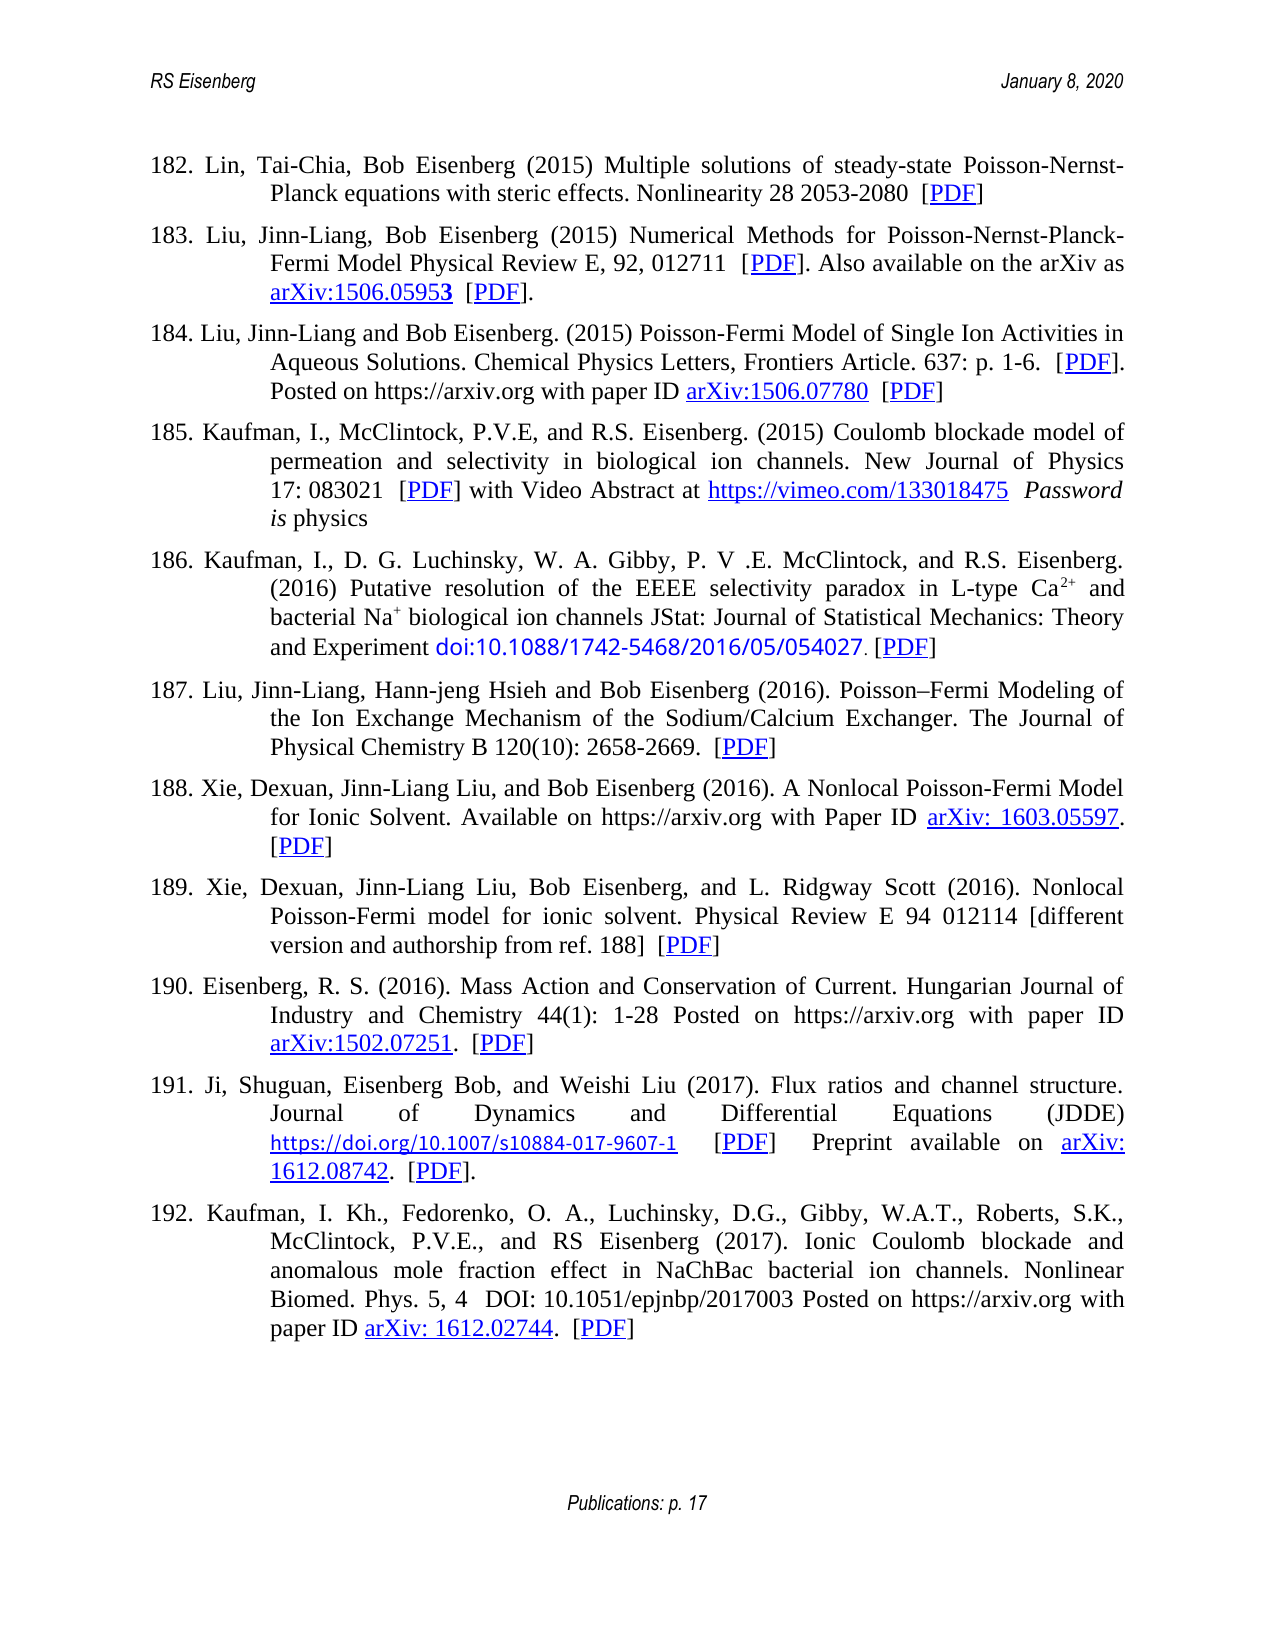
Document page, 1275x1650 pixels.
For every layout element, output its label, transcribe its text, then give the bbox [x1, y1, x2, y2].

text 184. Liu, Jinn-Liang and Bob Eisenberg. (2015) Poisson-Fermi Model of Single Ion Activities in Aqueous Solutions. Chemical Physics Letters, Frontiers Article. 637: p. 1-6. [PDF]. Posted on https://arxiv.org with paper ID arXiv:1506.07780 [PDF] [150, 318, 1125, 405]
text 183. Liu, Jinn-Liang, Bob Eisenberg (2015) Numerical Methods for Poisson-Nernst-Planck-Fermi Model Physical Review E, 92, 012711 [PDF]. Also available on the arXiv as arXiv:1506.05953 [PDF]. [150, 220, 1125, 306]
text 192. Kaufman, I. Kh., Fedorenko, O. A., Luchinsky, D.G., Gibby, W.A.T., Roberts, S.K., McClintock, P.V.E., and RS Eisenberg (2017). Ionic Coulomb blockade and anomalous mole fraction effect in NaChBac bacterial ion channels. Nonlinear Biomed. Phys. 5, 4 DOI: 10.1051/epjnbp/2017003 Posted on https://arxiv.org with paper ID arXiv: 1612.02744. [PDF] [150, 1198, 1125, 1341]
text 185. Kaufman, I., McClintock, P.V.E, and R.S. Eisenberg. (2015) Coulomb blockade model of permeation and selectivity in biological ion channels. New Journal of Physics 17: 083021 [PDF] with Video Abstract at https://vimeo.com/133018475 Password is physics [150, 417, 1125, 532]
text 186. Kaufman, I., D. G. Luchinsky, W. A. Gibby, P. V .E. McClintock, and R.S. Eisenberg. (2016) Putative resolution of the EEEE selectivity paradox in L-type Ca2+ and bacterial Na+ biological ion channels JStat: Journal of Statistical Mechanics: Theory and Experiment doi:10.1088/1742-5468/2016/05/054027. [PDF] [150, 545, 1125, 662]
text 182. Lin, Tai-Chia, Bob Eisenberg (2015) Multiple solutions of steady-state Poisson-Nernst-Planck equations with steric effects. Nonlinearity 28 2053-2080 [PDF] [150, 150, 1125, 207]
text 189. Xie, Dexuan, Jinn-Liang Liu, Bob Eisenberg, and L. Ridgway Scott (2016). Nonlocal Poisson-Fermi model for ionic solvent. Physical Review E 94 012114 [different version and authorship from ref. 188] [PDF] [150, 872, 1125, 958]
text 191. Ji, Shuguan, Eisenberg Bob, and Weishi Liu (2017). Flux ratios and channel structure. Journal of Dynamics and Differential Equations (JDDE) https://doi.org/10.1007/s10884-017-9607-1 [PDF] Preprint available on arXiv: 1612.08742. [PDF]. [150, 1070, 1125, 1185]
text 190. Eisenberg, R. S. (2016). Mass Action and Conservation of Current. Hungarian Journal of Industry and Chemistry 44(1): 1-28 Posted on https://arxiv.org with paper ID arXiv:1502.07251. [PDF] [150, 971, 1125, 1057]
text 187. Liu, Jinn-Liang, Hann-jeng Hsieh and Bob Eisenberg (2016). Poisson–Fermi Modeling of the Ion Exchange Mechanism of the Sodium/Calcium Exchanger. The Journal of Physical Chemistry B 120(10): 2658-2669. [PDF] [150, 675, 1125, 761]
text 188. Xie, Dexuan, Jinn-Liang Liu, and Bob Eisenberg (2016). A Nonlocal Poisson-Fermi Model for Ionic Solvent. Available on https://arxiv.org with Paper ID arXiv: 1603.05597. [PDF] [150, 773, 1125, 860]
